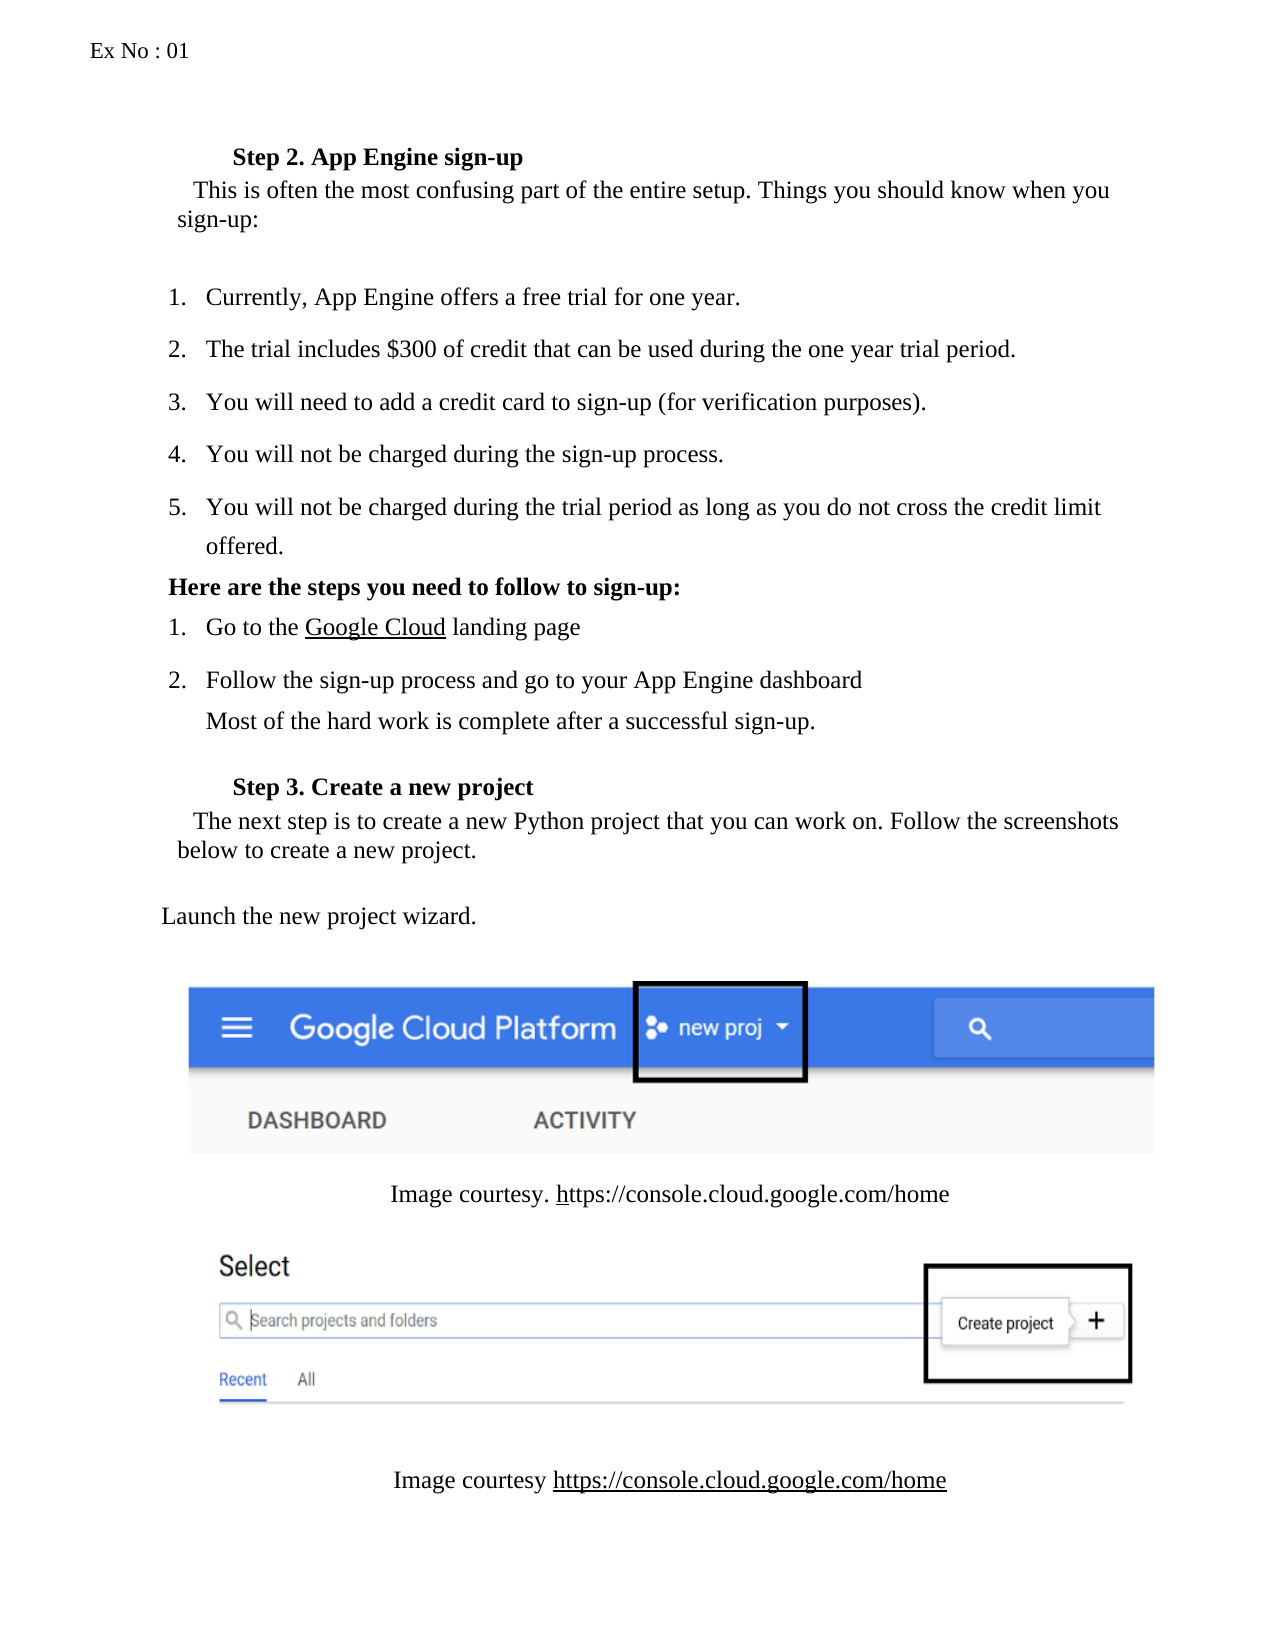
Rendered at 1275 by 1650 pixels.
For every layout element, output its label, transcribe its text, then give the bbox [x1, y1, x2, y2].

list Follow the sign-up process and go to your App Engine dashboard Most of the hard work is complete after a successful sign-up. [168, 665, 863, 734]
subtitle Step 3. Create a new project [161, 772, 1275, 801]
list Go to the Google Cloud landing page [168, 612, 1275, 641]
picture [188, 981, 1155, 1154]
picture [219, 1253, 1133, 1406]
text The next step is to create a new Python project that you can work on. Follow the screenshots below to create a new project. [177, 806, 1120, 863]
subtitle Step 2. App Engine sign-up [161, 142, 1275, 170]
list You will need to add a credit card to sign-up (for verification purposes). [168, 387, 1275, 415]
text Launch the new project wizard. [161, 901, 1275, 930]
text Image courtesy. https://console.cloud.google.com/home [170, 1179, 1169, 1207]
text This is often the most confusing part of the entire setup. Things you should know when you sign-up: [177, 175, 1110, 233]
list You will not be charged during the trial period as long as you do not cross the credit limit offered. [168, 492, 1101, 560]
list You will not be charged during the sign-up process. [168, 439, 1275, 468]
list The trial includes $300 of credit that can be used during the one year trial period. [168, 334, 1275, 363]
text Image courtesy https://console.cloud.google.com/home [170, 1465, 1169, 1494]
subtitle Here are the steps you need to follow to sign-up: [168, 572, 1275, 601]
list Currently, App Engine offers a free trial for one year. [168, 282, 1275, 310]
